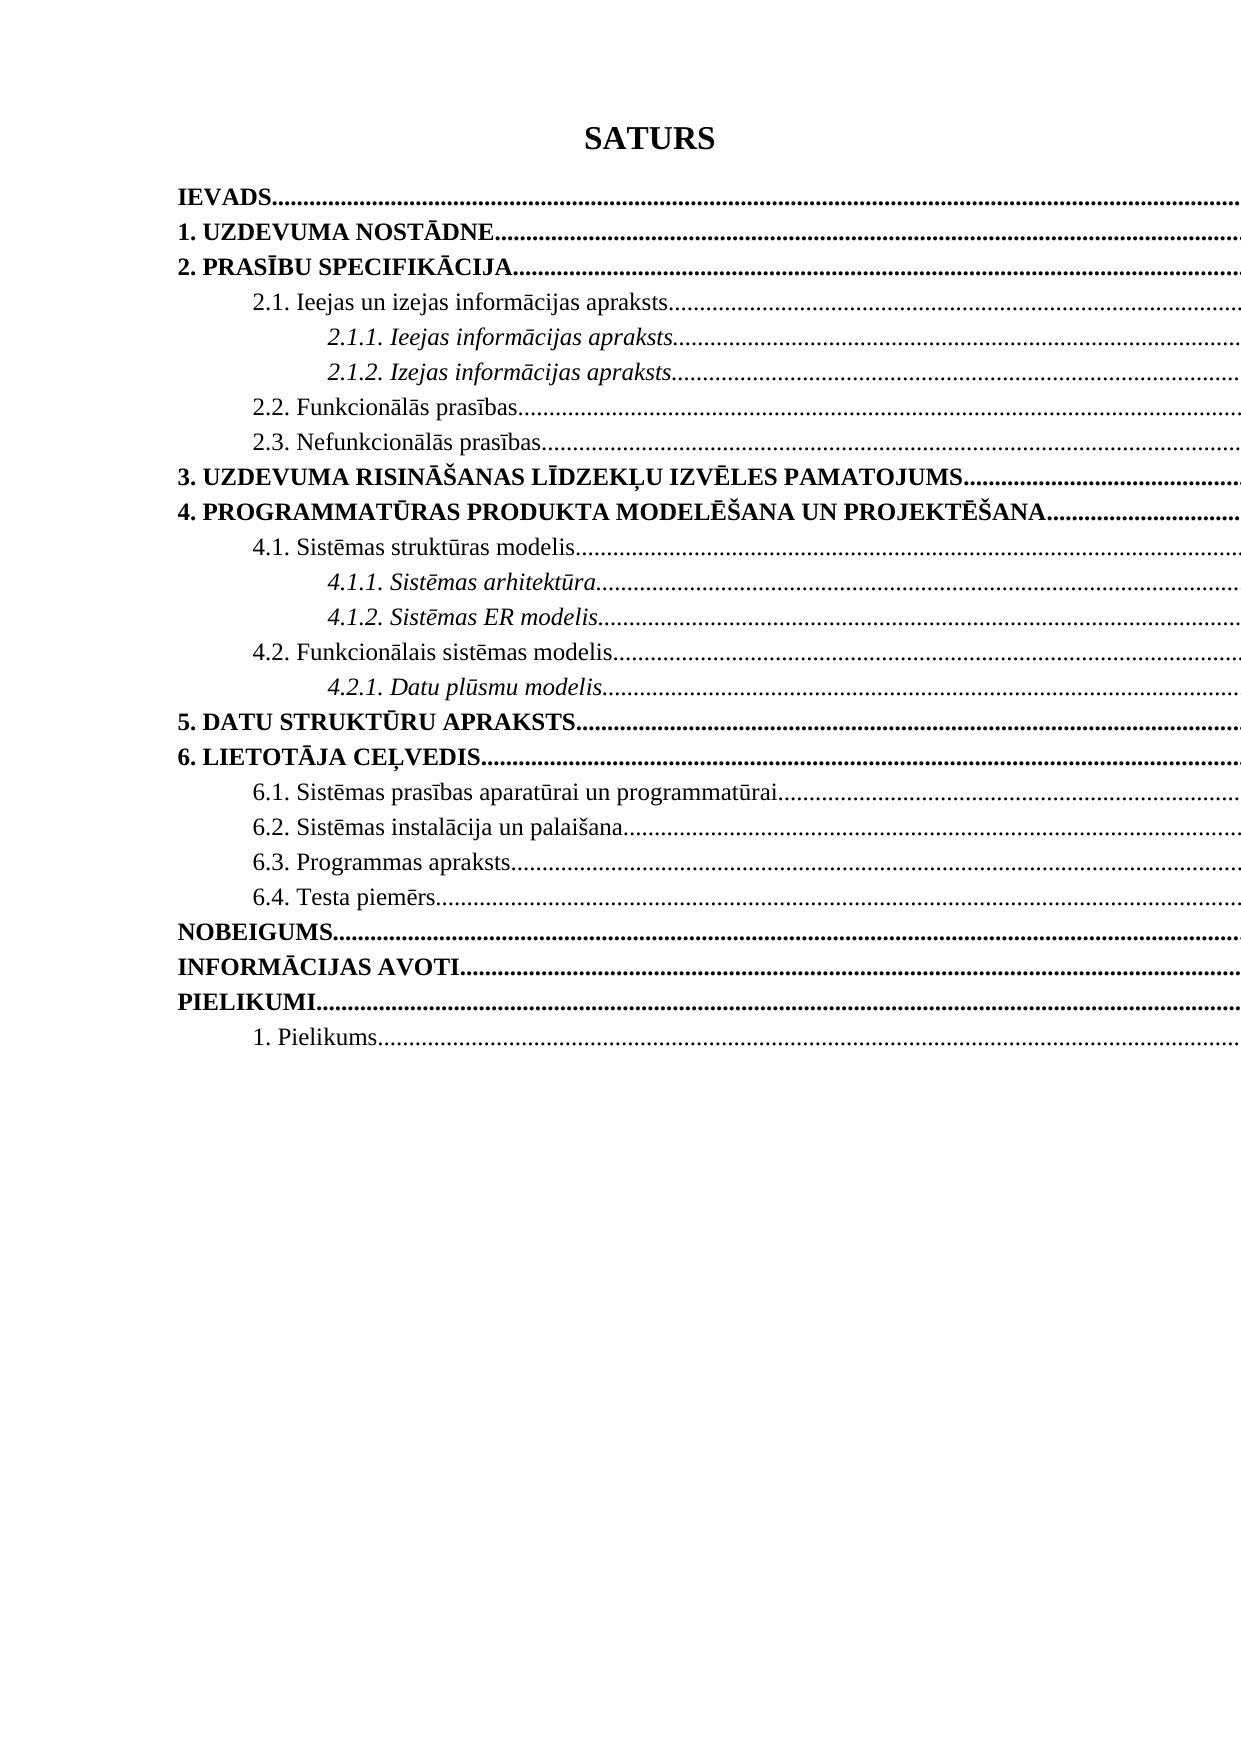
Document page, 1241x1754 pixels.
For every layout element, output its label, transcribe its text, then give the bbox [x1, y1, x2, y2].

text SATURS [177, 118, 1122, 156]
